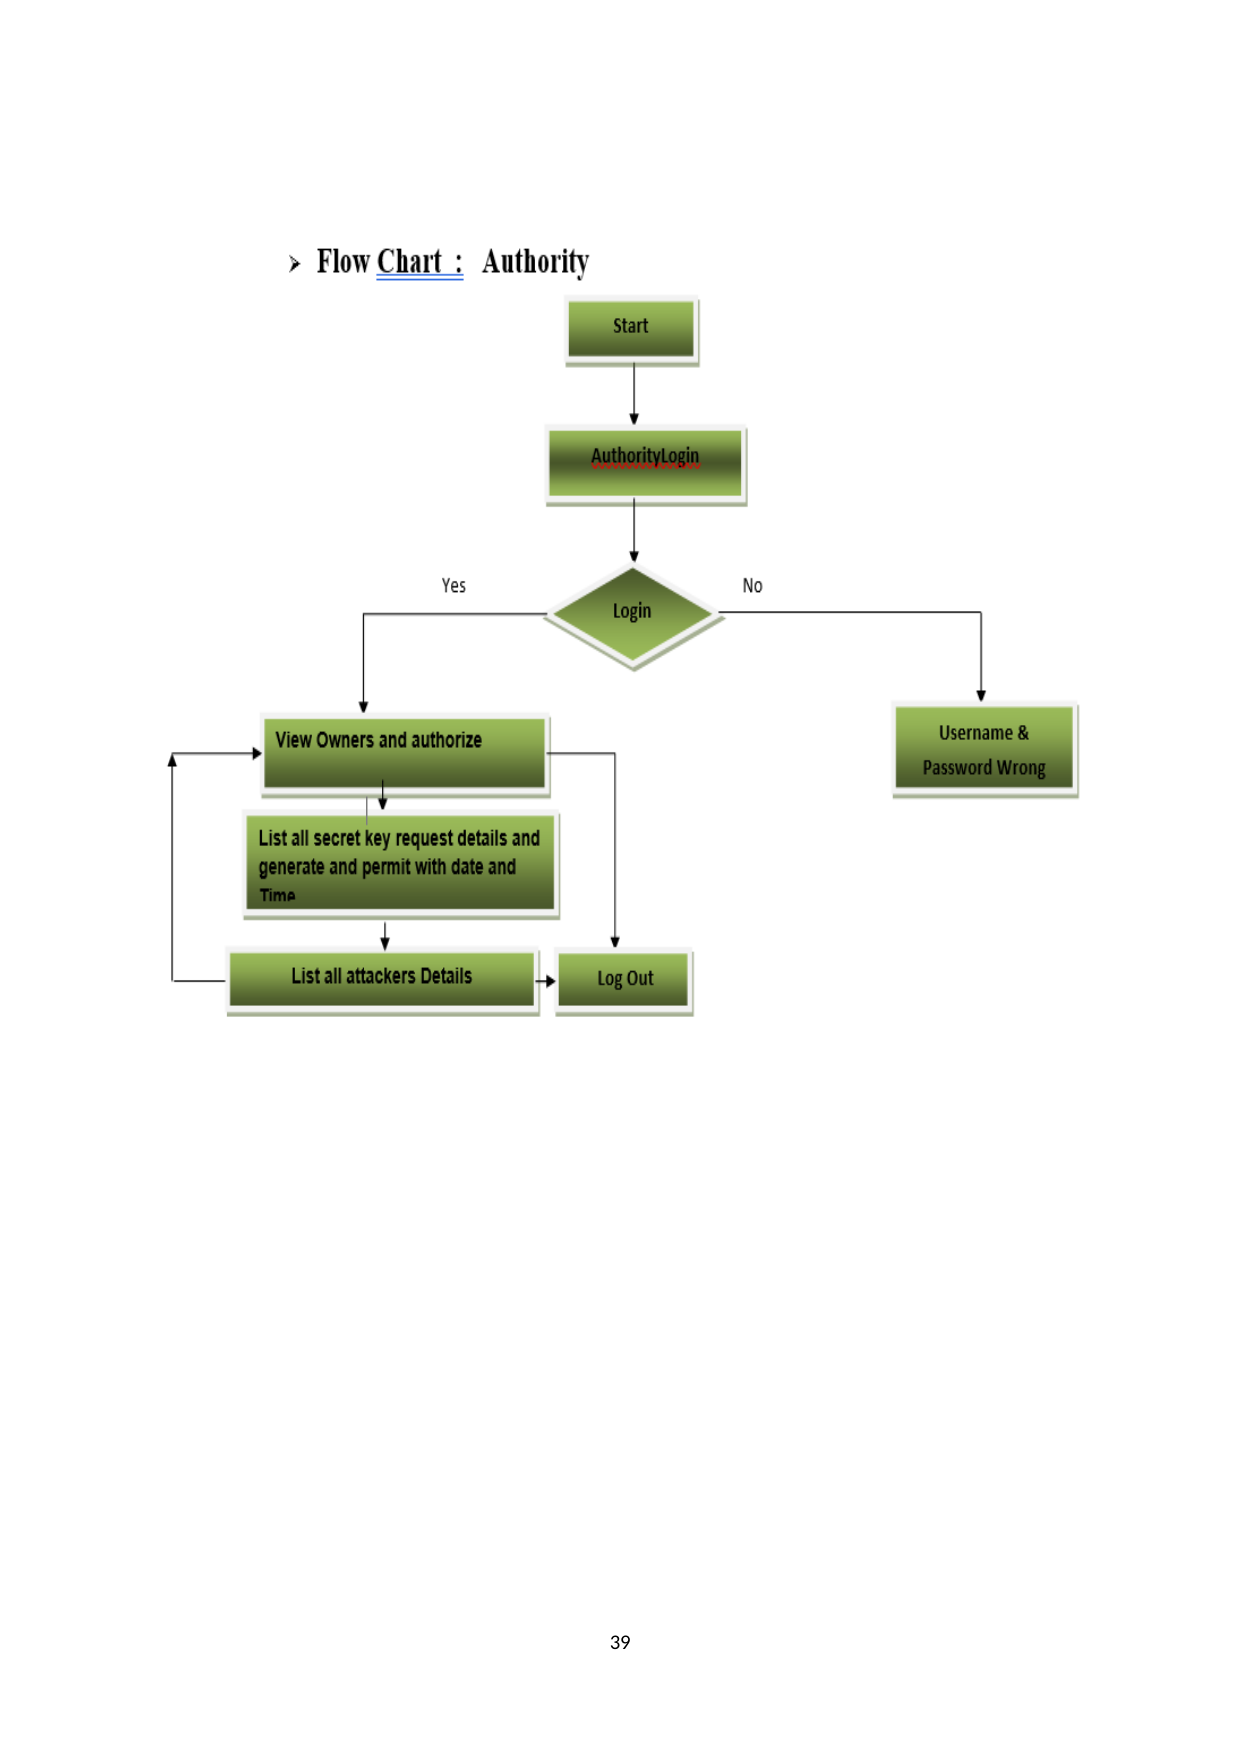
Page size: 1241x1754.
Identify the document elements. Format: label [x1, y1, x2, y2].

picture [150, 174, 1091, 1093]
